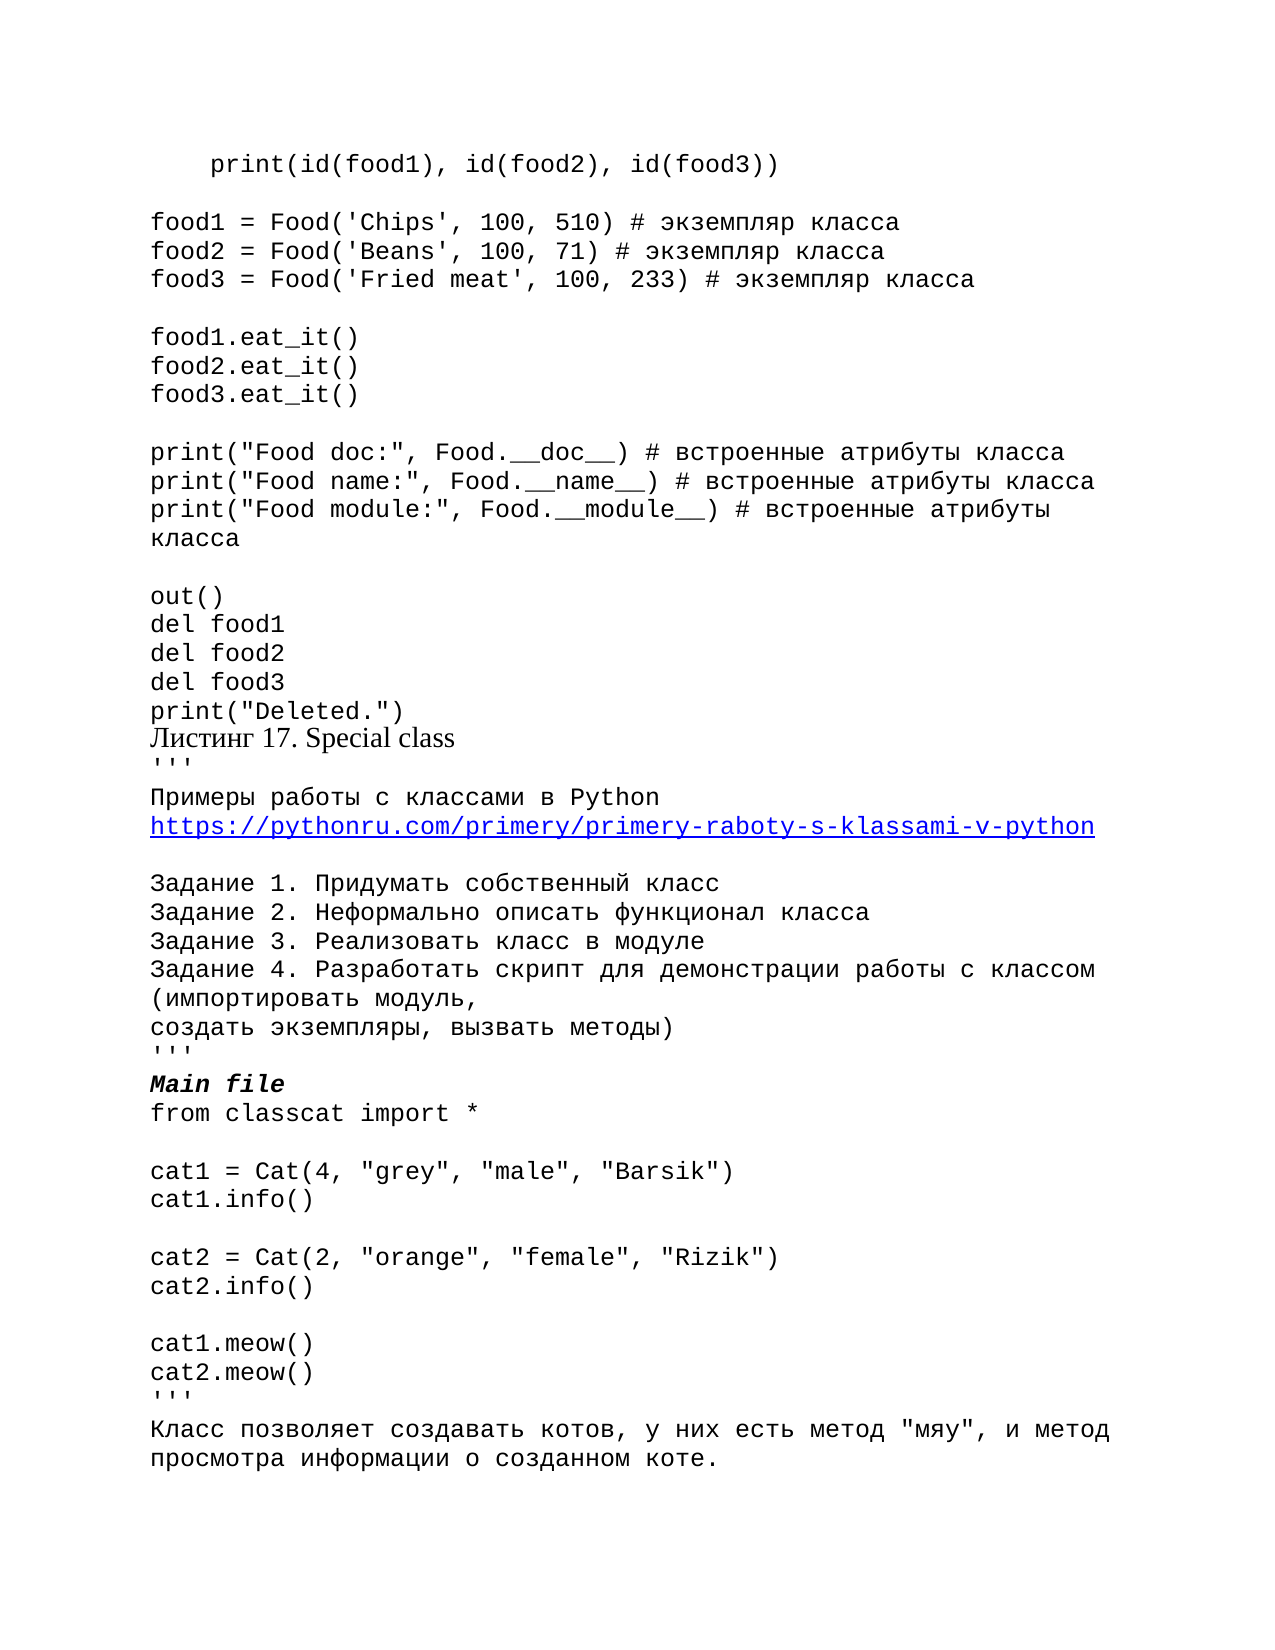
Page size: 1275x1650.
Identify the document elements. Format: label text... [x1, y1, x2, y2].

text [150, 150, 1125, 725]
text ''' [150, 754, 1125, 782]
text Примеры работы с классами в Python https://pythonru.com/primery/primery-raboty-s-klassami-v-python Задание 1. Придумать собственный класс Задание 2. Неформально описать функционал класса Задание 3. Реализовать класс в модуле Задание 4. Разработать скрипт для демонстрации работы с классом (импортировать модуль, создать экземпляры, вызвать методы) [150, 782, 1125, 1041]
text ''' [150, 1041, 1125, 1070]
text from classcat import * cat1 = Cat(4, "grey", "male", "Barsik") cat1.info() cat2 = Cat(2, "orange", "female", "Rizik") cat2.info() cat1.meow() cat2.meow() [150, 1099, 1125, 1386]
text Листинг 17. Special class [150, 725, 1125, 754]
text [150, 1386, 1125, 1472]
text Main file [150, 1070, 1125, 1099]
